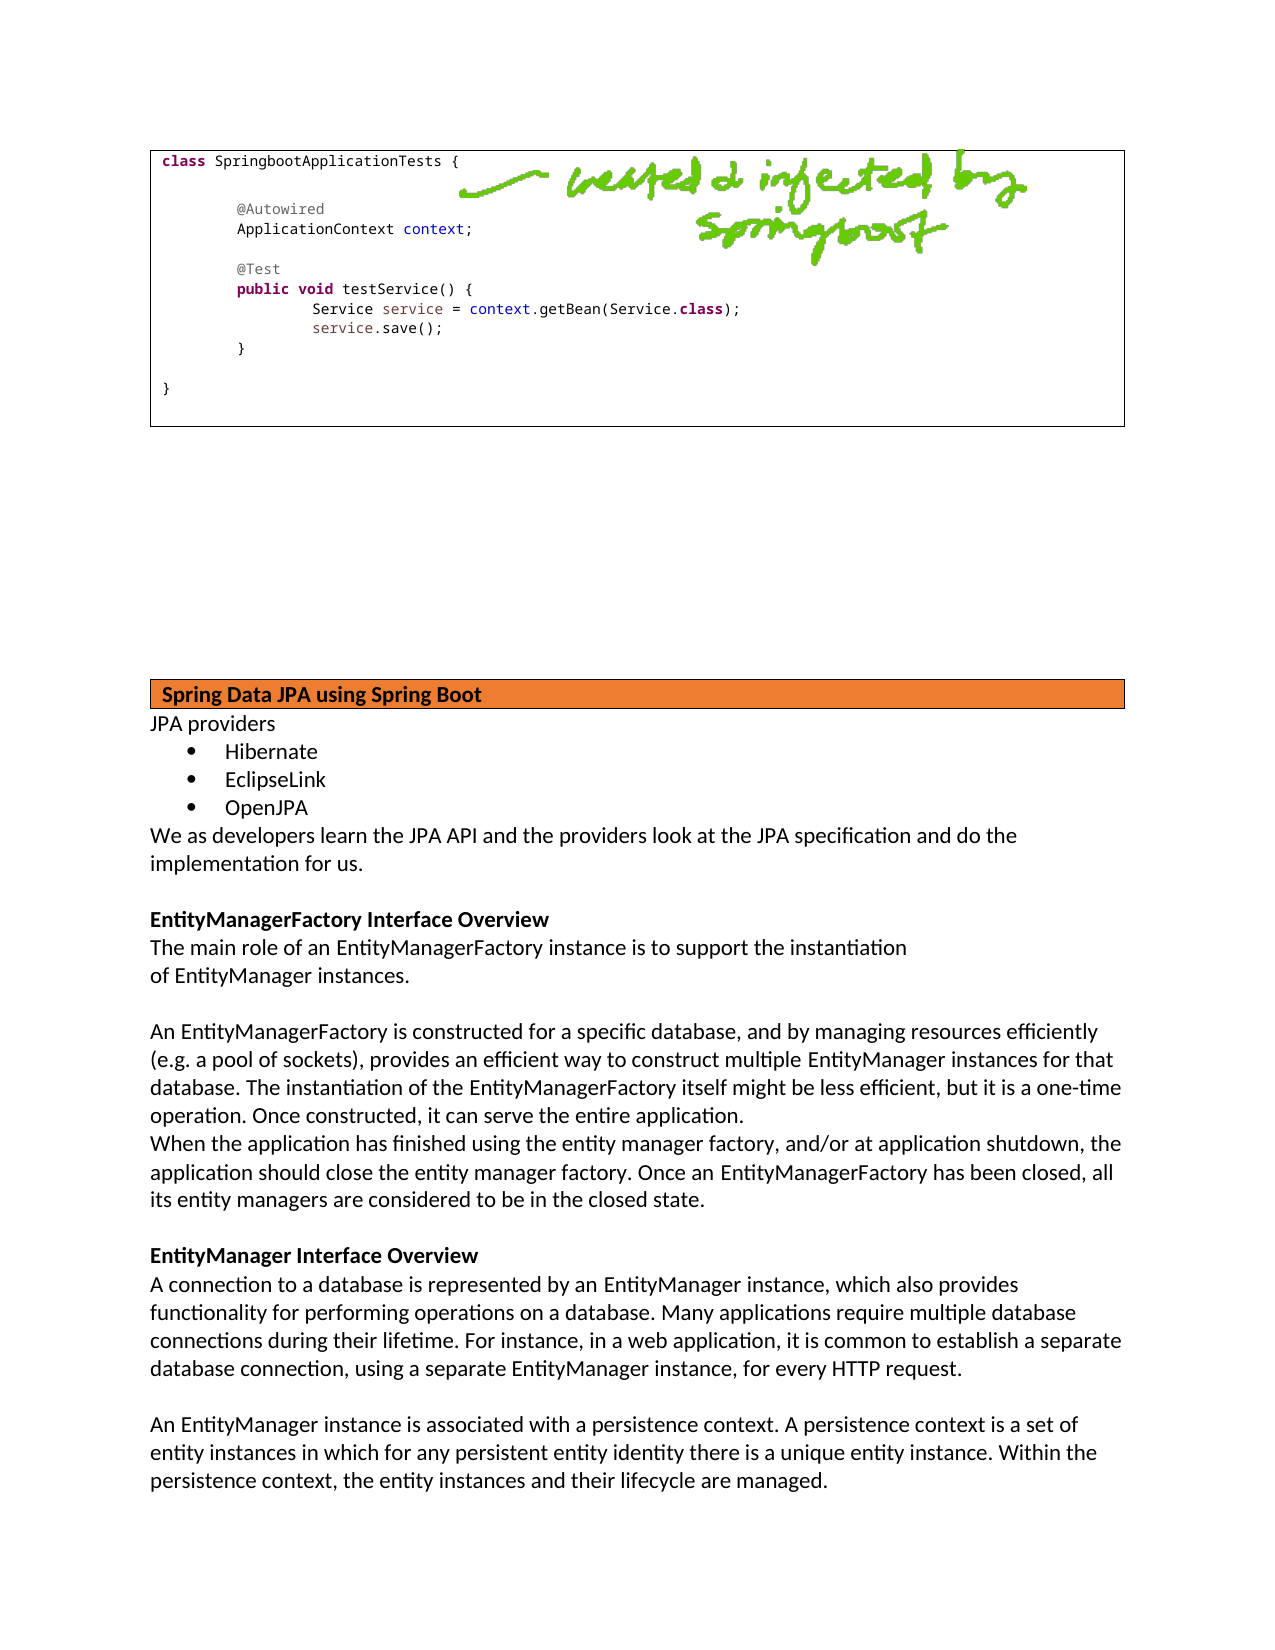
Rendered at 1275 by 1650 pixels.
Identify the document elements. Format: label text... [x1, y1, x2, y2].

list OpenJPA [187, 793, 1125, 821]
text EntityManager Interface Overview [150, 1242, 1125, 1270]
text A connection to a database is represented by an EntityManager instance, which also provides functionality for performing operations on a database. Many applications require multiple database connections during their lifetime. For instance, in a web application, it is common to establish a separate database connection, using a separate EntityManager instance, for every HTTP request. [150, 1270, 1125, 1382]
list EclipseLink [187, 765, 1125, 793]
table_header Spring Data JPA using Spring Boot [151, 680, 1124, 708]
text We as developers learn the JPA API and the providers look at the JPA specification and do the implementation for us. [150, 821, 1125, 877]
list Hibernate [187, 737, 1125, 765]
text EntityManagerFactory Interface Overview [150, 905, 1125, 933]
text When the application has finished using the entity manager factory, and/or at application shutdown, the application should close the entity manager factory. Once an EntityManagerFactory has been closed, all its entity managers are considered to be in the closed state. [150, 1129, 1125, 1214]
picture [567, 149, 1027, 266]
text JPA providers [150, 709, 1125, 737]
text An EntityManagerFactory is constructed for a specific database, and by managing resources efficiently (e.g. a pool of sockets), provides an efficient way to construct multiple EntityManager instances for that database. The instantiation of the EntityManagerFactory itself might be less efficient, but it is a one-time operation. Once constructed, it can serve the entire application. [150, 1017, 1125, 1129]
picture [459, 170, 549, 198]
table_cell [151, 151, 1124, 426]
text An EntityManager instance is associated with a persistence context. A persistence context is a set of entity instances in which for any persistent entity identity there is a unique entity instance. Within the persistence context, the entity instances and their lifecycle are managed. [150, 1410, 1125, 1494]
text The main role of an EntityManagerFactory instance is to support the instantiation of EntityManager instances. [150, 933, 1125, 989]
